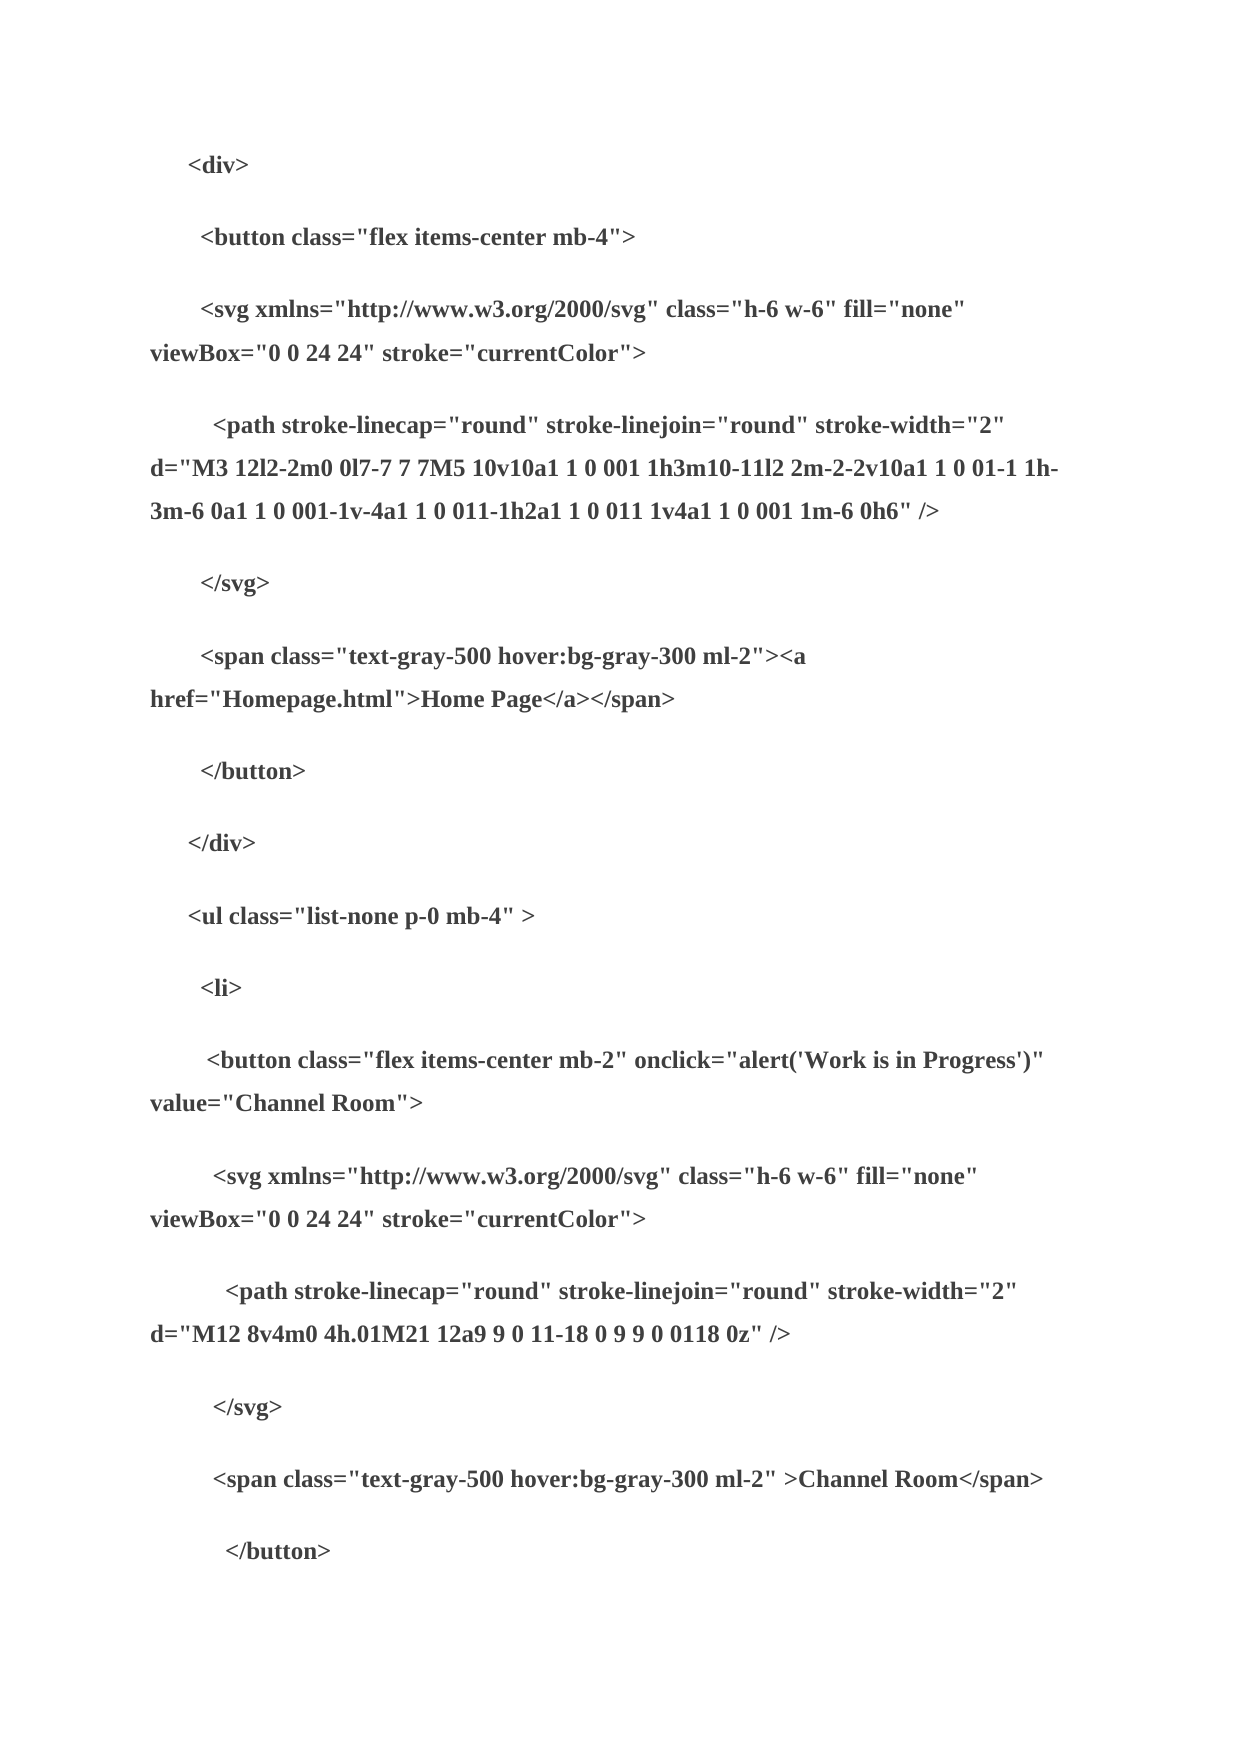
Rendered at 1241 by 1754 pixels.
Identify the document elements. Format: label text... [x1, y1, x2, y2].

text </button> [150, 756, 1090, 785]
text <button class="flex items-center mb-2" onclick="alert('Work is in Progress')" value="Channel Room"> [150, 1045, 1090, 1117]
text <svg xmlns="http://www.w3.org/2000/svg" class="h-6 w-6" fill="none" viewBox="0 0 24 24" stroke="currentColor"> [150, 294, 1090, 366]
text <span class="text-gray-500 hover:bg-gray-300 ml-2"><a href="Homepage.html">Home Page</a></span> [150, 641, 1090, 713]
text <path stroke-linecap="round" stroke-linejoin="round" stroke-width="2" d="M3 12l2-2m0 0l7-7 7 7M5 10v10a1 1 0 001 1h3m10-11l2 2m-2-2v10a1 1 0 01-1 1h-3m-6 0a1 1 0 001-1v-4a1 1 0 011-1h2a1 1 0 011 1v4a1 1 0 001 1m-6 0h6" /> [150, 410, 1090, 525]
text <span class="text-gray-500 hover:bg-gray-300 ml-2" >Channel Room</span> [150, 1464, 1090, 1493]
text <ul class="list-none p-0 mb-4" > [150, 901, 1090, 929]
text </div> [150, 828, 1090, 857]
text </svg> [150, 1392, 1090, 1420]
text </button> [150, 1536, 1090, 1565]
text <li> [150, 973, 1090, 1002]
text <button class="flex items-center mb-4"> [150, 222, 1090, 251]
text <svg xmlns="http://www.w3.org/2000/svg" class="h-6 w-6" fill="none" viewBox="0 0 24 24" stroke="currentColor"> [150, 1161, 1090, 1233]
text <path stroke-linecap="round" stroke-linejoin="round" stroke-width="2" d="M12 8v4m0 4h.01M21 12a9 9 0 11-18 0 9 9 0 0118 0z" /> [150, 1276, 1090, 1348]
text </svg> [150, 568, 1090, 597]
text <div> [150, 150, 1090, 179]
